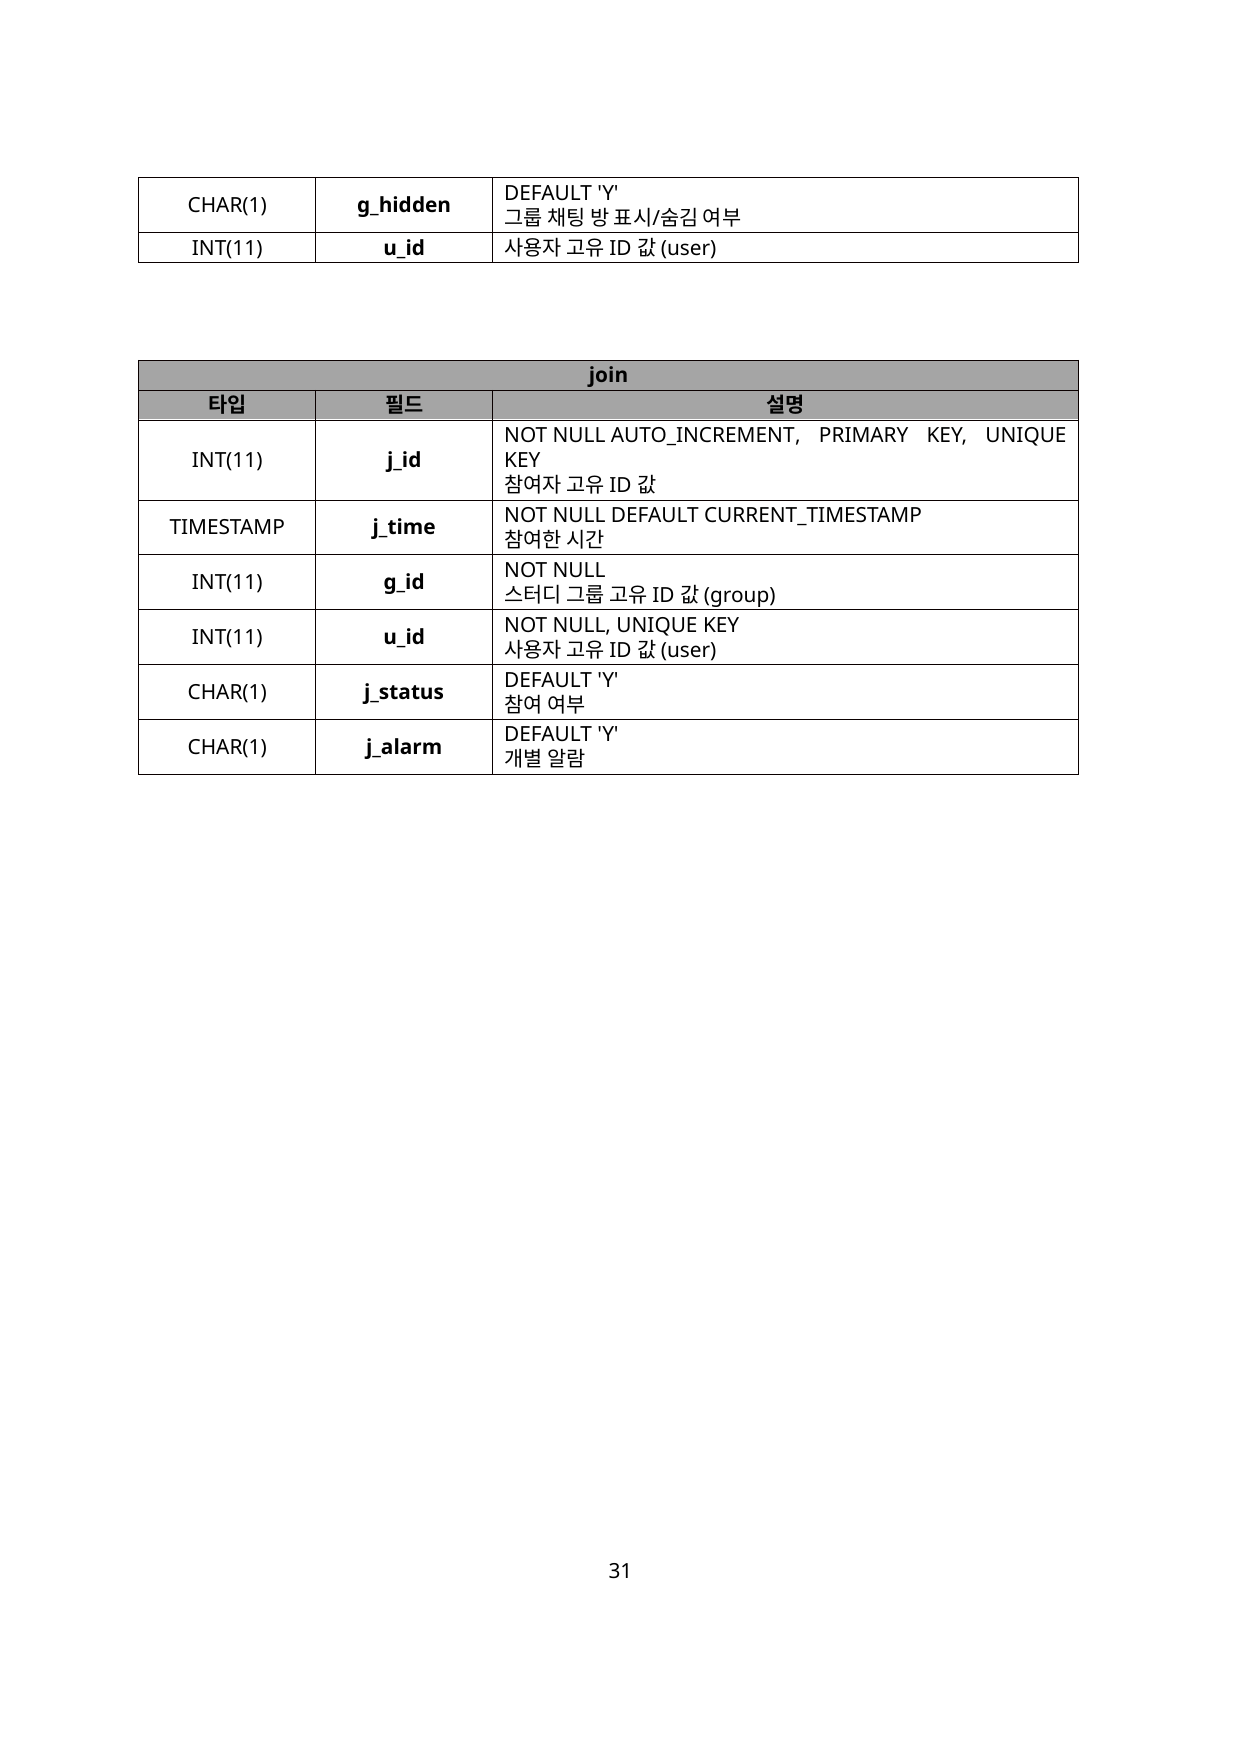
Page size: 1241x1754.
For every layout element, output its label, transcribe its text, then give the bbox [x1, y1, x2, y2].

table_cell CHAR(1) [139, 720, 315, 774]
table_cell NOT NULL 스터디 그룹 고유 ID 값 (group) [493, 555, 1078, 609]
table_cell CHAR(1) [139, 665, 315, 719]
table_cell 설명 [493, 391, 1078, 419]
table_cell INT(11) [139, 555, 315, 609]
table_cell NOT NULL, UNIQUE KEY 사용자 고유 ID 값 (user) [493, 610, 1078, 664]
table_cell j_id [316, 421, 492, 499]
table_cell g_id [316, 555, 492, 609]
table_cell INT(11) [139, 233, 315, 262]
table_header join [139, 361, 1078, 390]
table_cell NOT NULL DEFAULT CURRENT_TIMESTAMP 참여한 시간 [493, 501, 1078, 554]
table_cell INT(11) [139, 421, 315, 499]
table_cell j_time [316, 501, 492, 554]
table_cell 타입 [139, 391, 315, 419]
table_cell TIMESTAMP [139, 501, 315, 554]
table_cell NOT NULL AUTO_INCREMENT , PRIMARY KEY, UNIQUE KEY 참여자 고유 ID 값 [493, 421, 1078, 499]
table_cell j_status [316, 665, 492, 719]
table_cell u_id [316, 233, 492, 262]
table_cell DEFAULT 'Y' 개별 알람 [493, 720, 1078, 774]
table_cell j_alarm [316, 720, 492, 774]
table_cell DEFAULT 'Y' 그룹 채팅 방 표시/숨김 여부 [493, 178, 1078, 232]
table_cell 사용자 고유 ID 값 (user) [493, 233, 1078, 262]
table_cell CHAR(1) [139, 178, 315, 232]
table_cell 필드 [316, 391, 492, 419]
table_cell u_id [316, 610, 492, 664]
table_cell INT(11) [139, 610, 315, 664]
table_cell DEFAULT 'Y' 참여 여부 [493, 665, 1078, 719]
table_cell g_hidden [316, 178, 492, 232]
